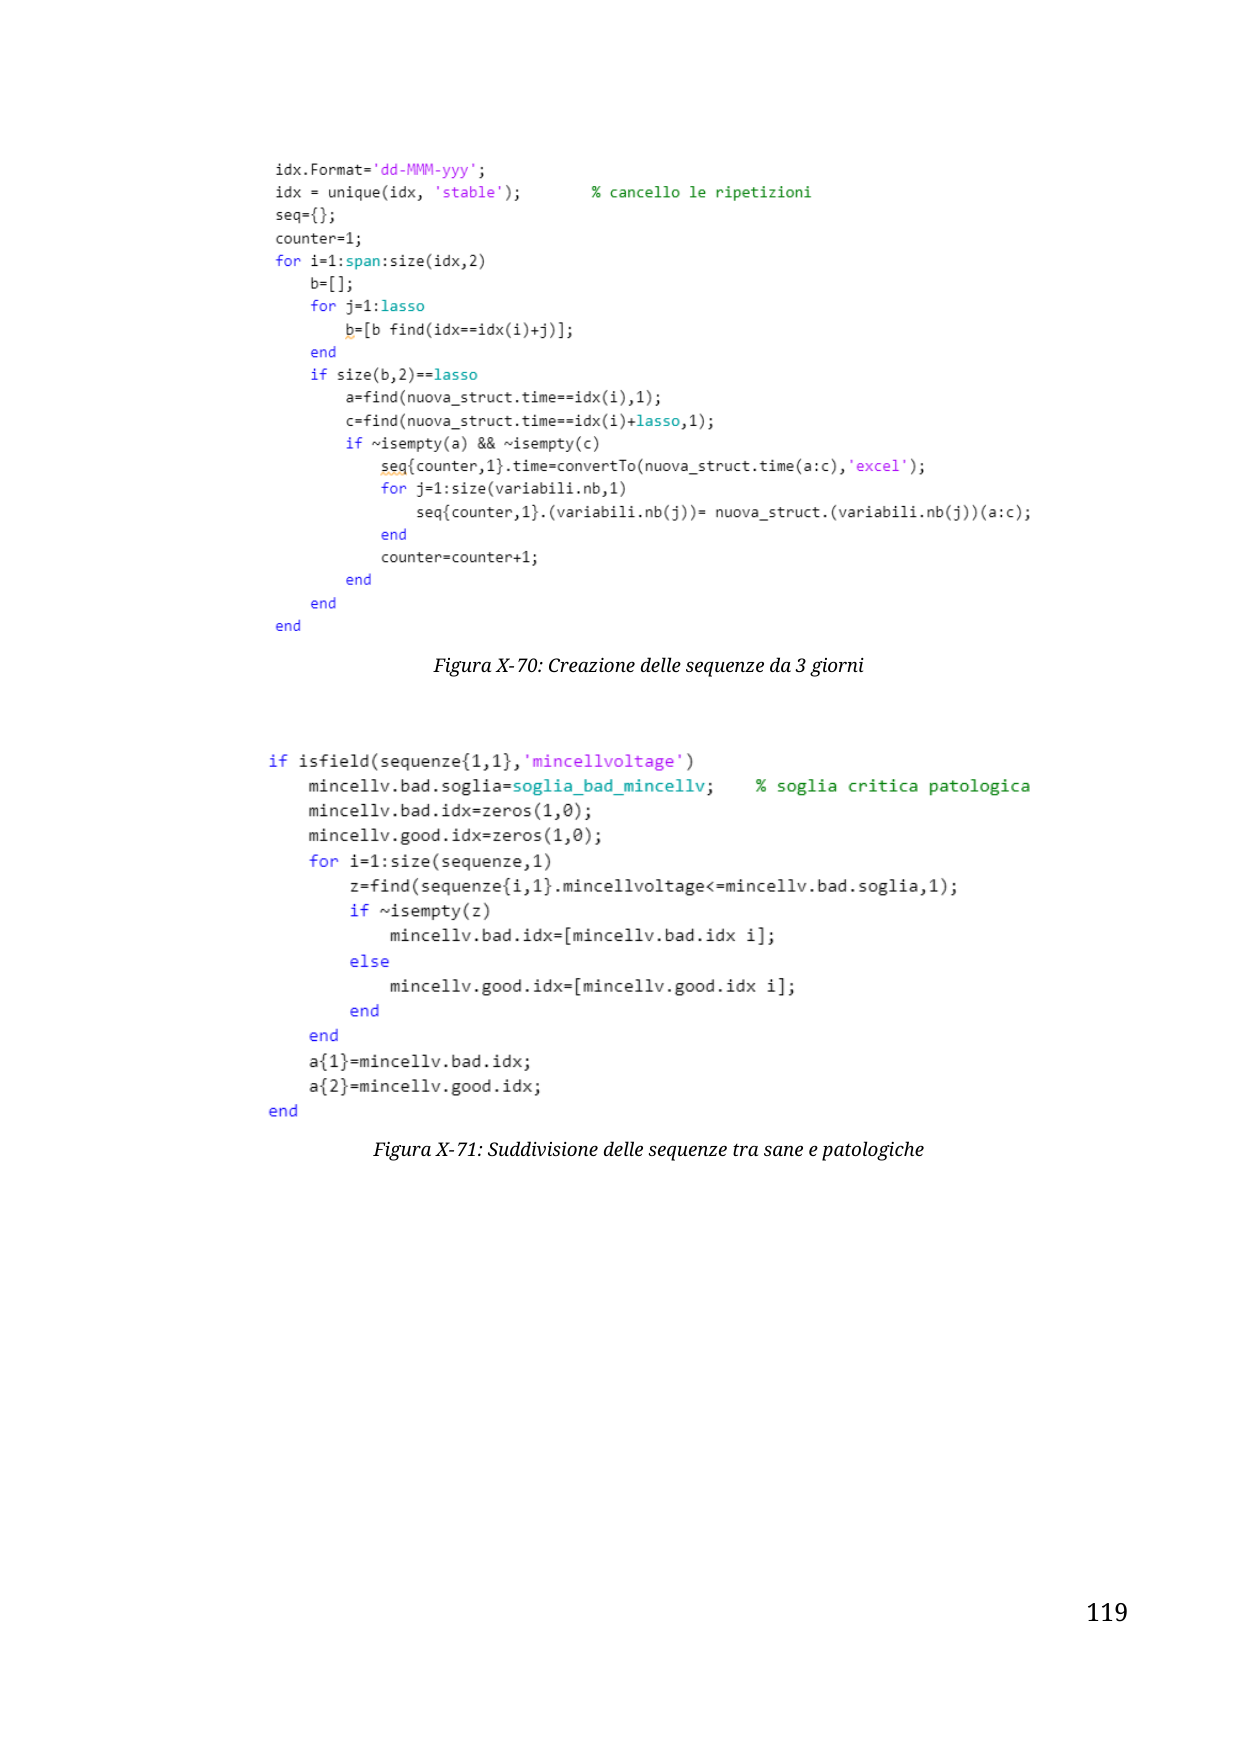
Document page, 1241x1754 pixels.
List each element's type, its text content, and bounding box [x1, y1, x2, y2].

picture [265, 150, 1034, 640]
picture [259, 742, 1041, 1124]
